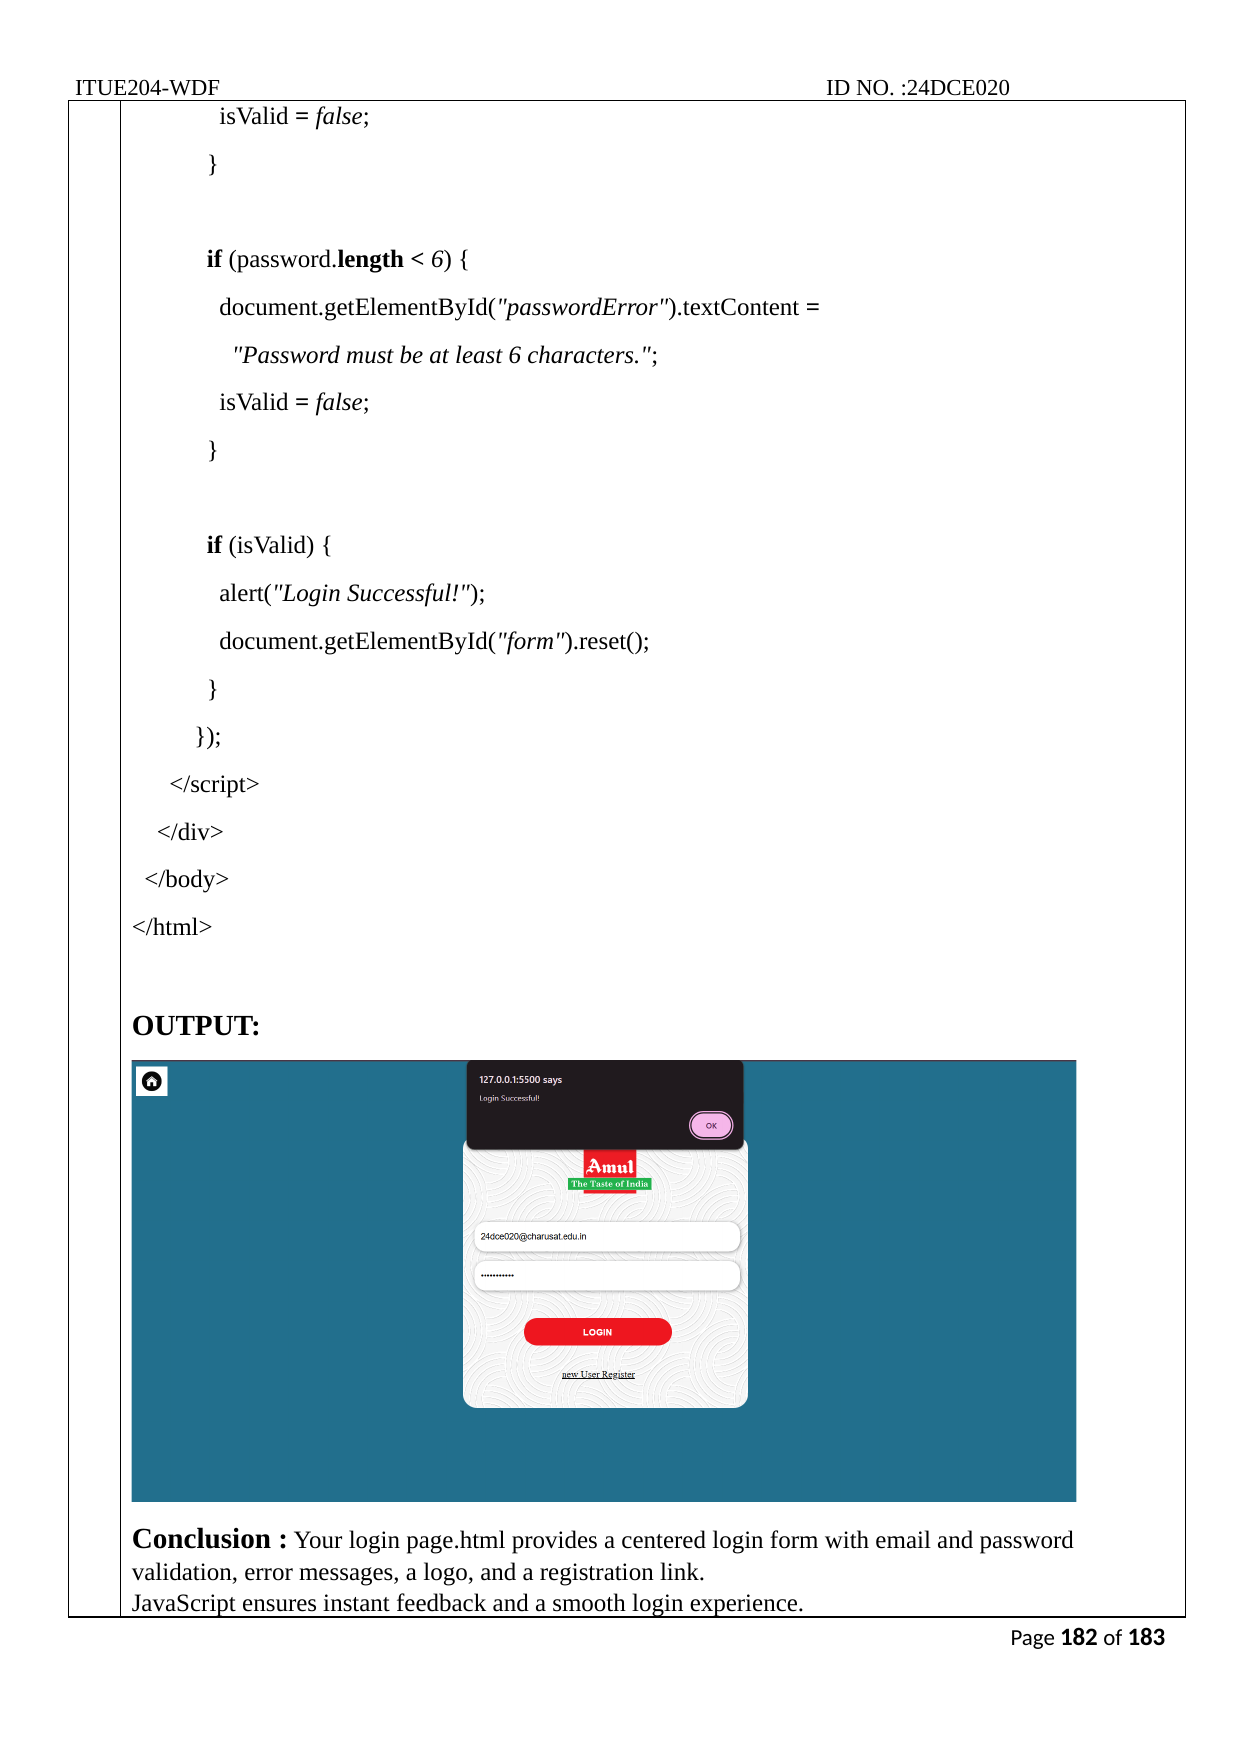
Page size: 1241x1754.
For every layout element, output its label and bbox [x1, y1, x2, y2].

table_cell [121, 101, 1185, 1616]
table_cell [69, 101, 120, 1616]
picture [131, 1060, 1077, 1502]
